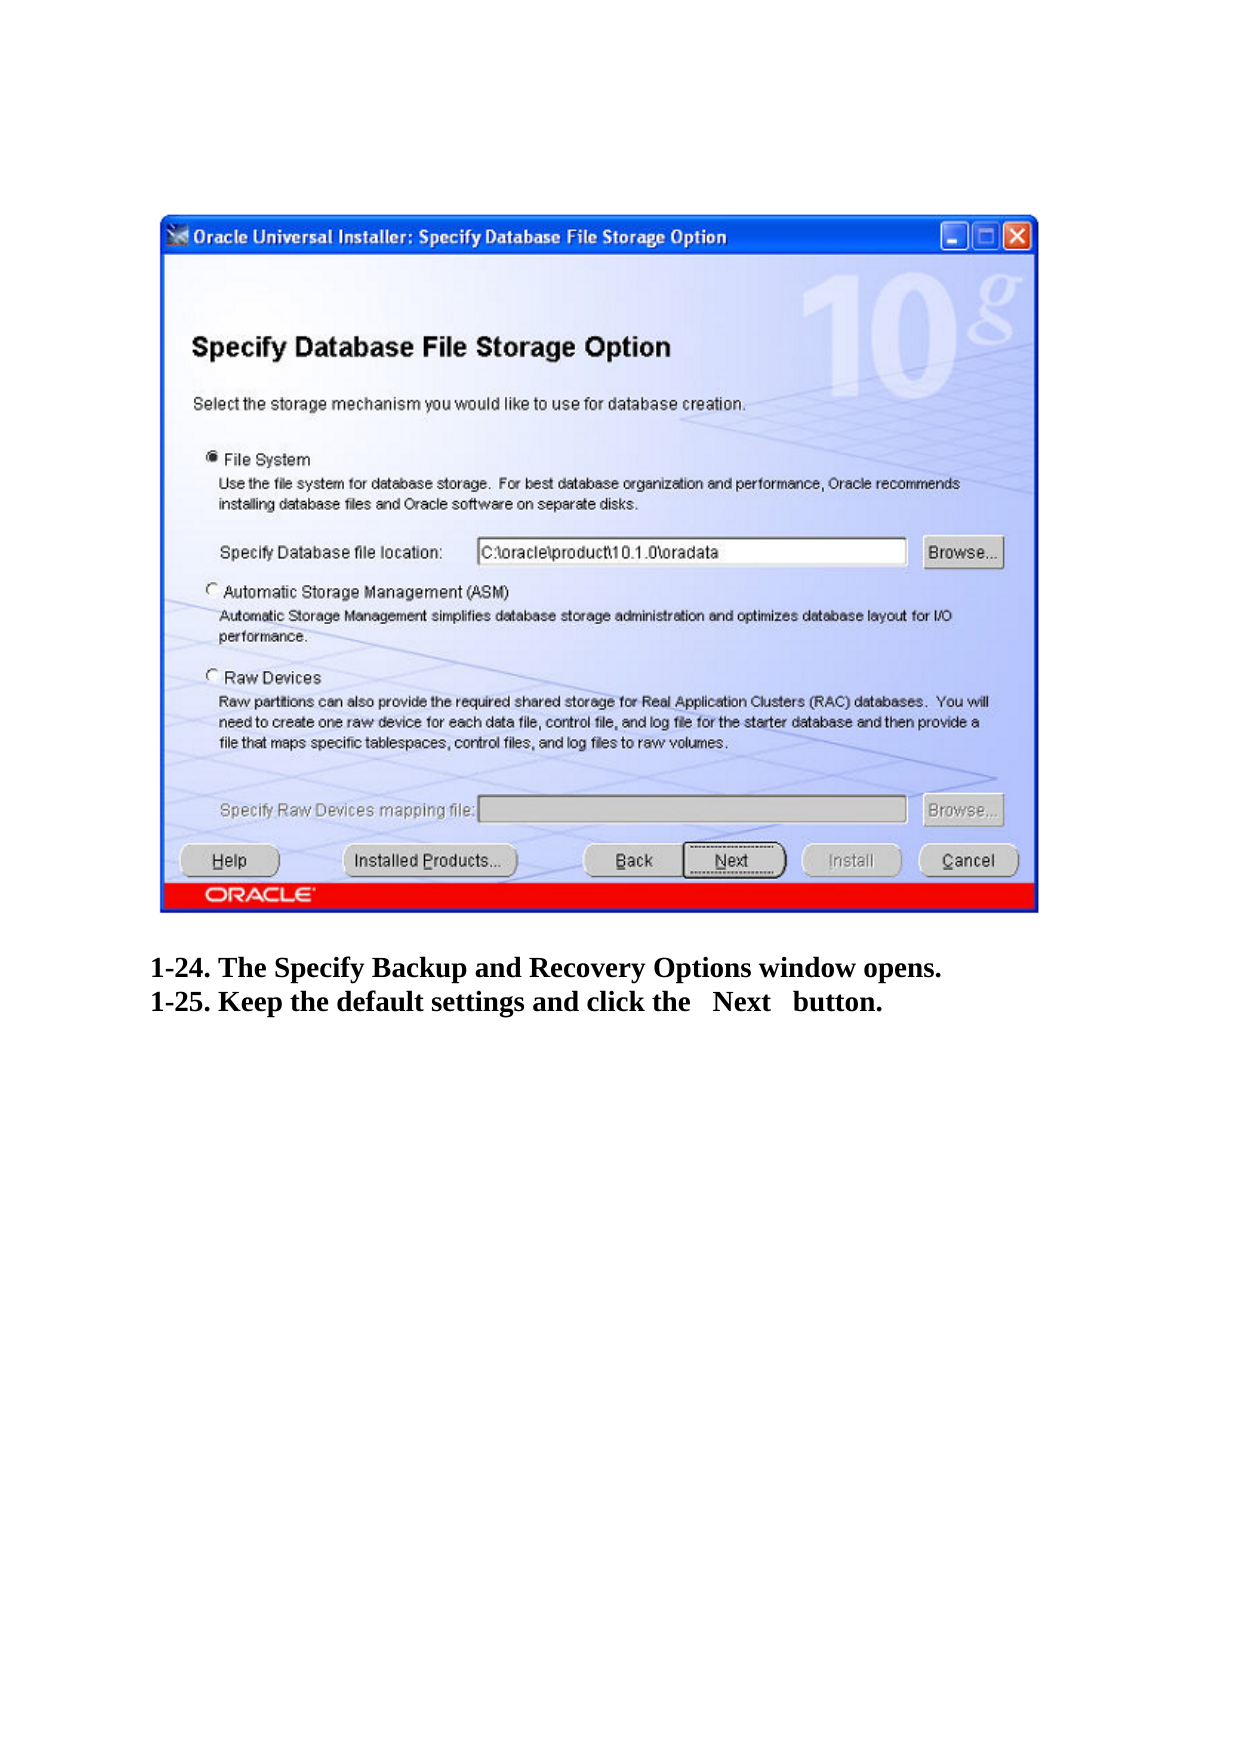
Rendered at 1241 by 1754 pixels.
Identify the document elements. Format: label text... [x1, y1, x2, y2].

text 1-25. Keep the default settings and click the Next button. [150, 984, 1090, 1017]
picture [150, 212, 1049, 919]
text 1-24. The Specify Backup and Recovery Options window opens. [150, 950, 1090, 984]
